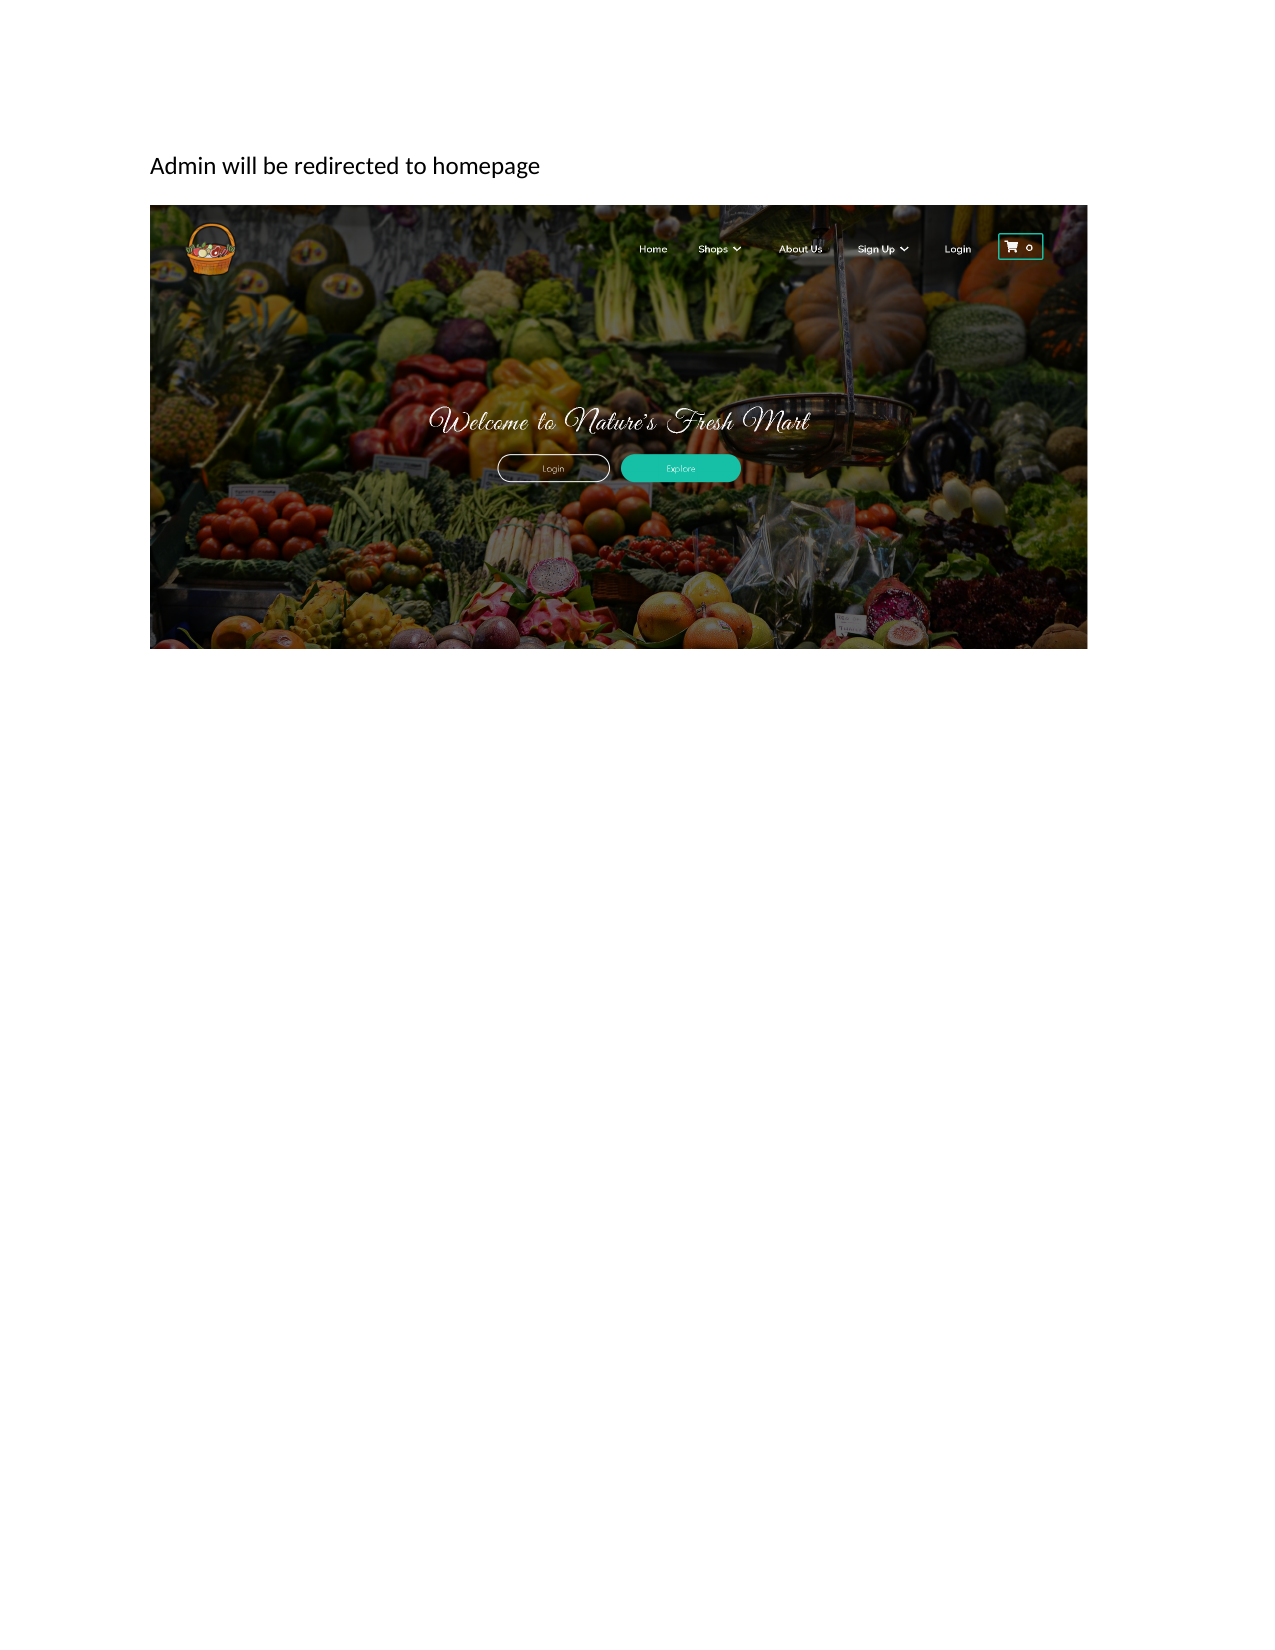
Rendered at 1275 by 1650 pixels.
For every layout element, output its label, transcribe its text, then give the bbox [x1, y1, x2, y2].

picture [150, 205, 1088, 649]
text Admin will be redirected to homepage [150, 150, 1125, 181]
